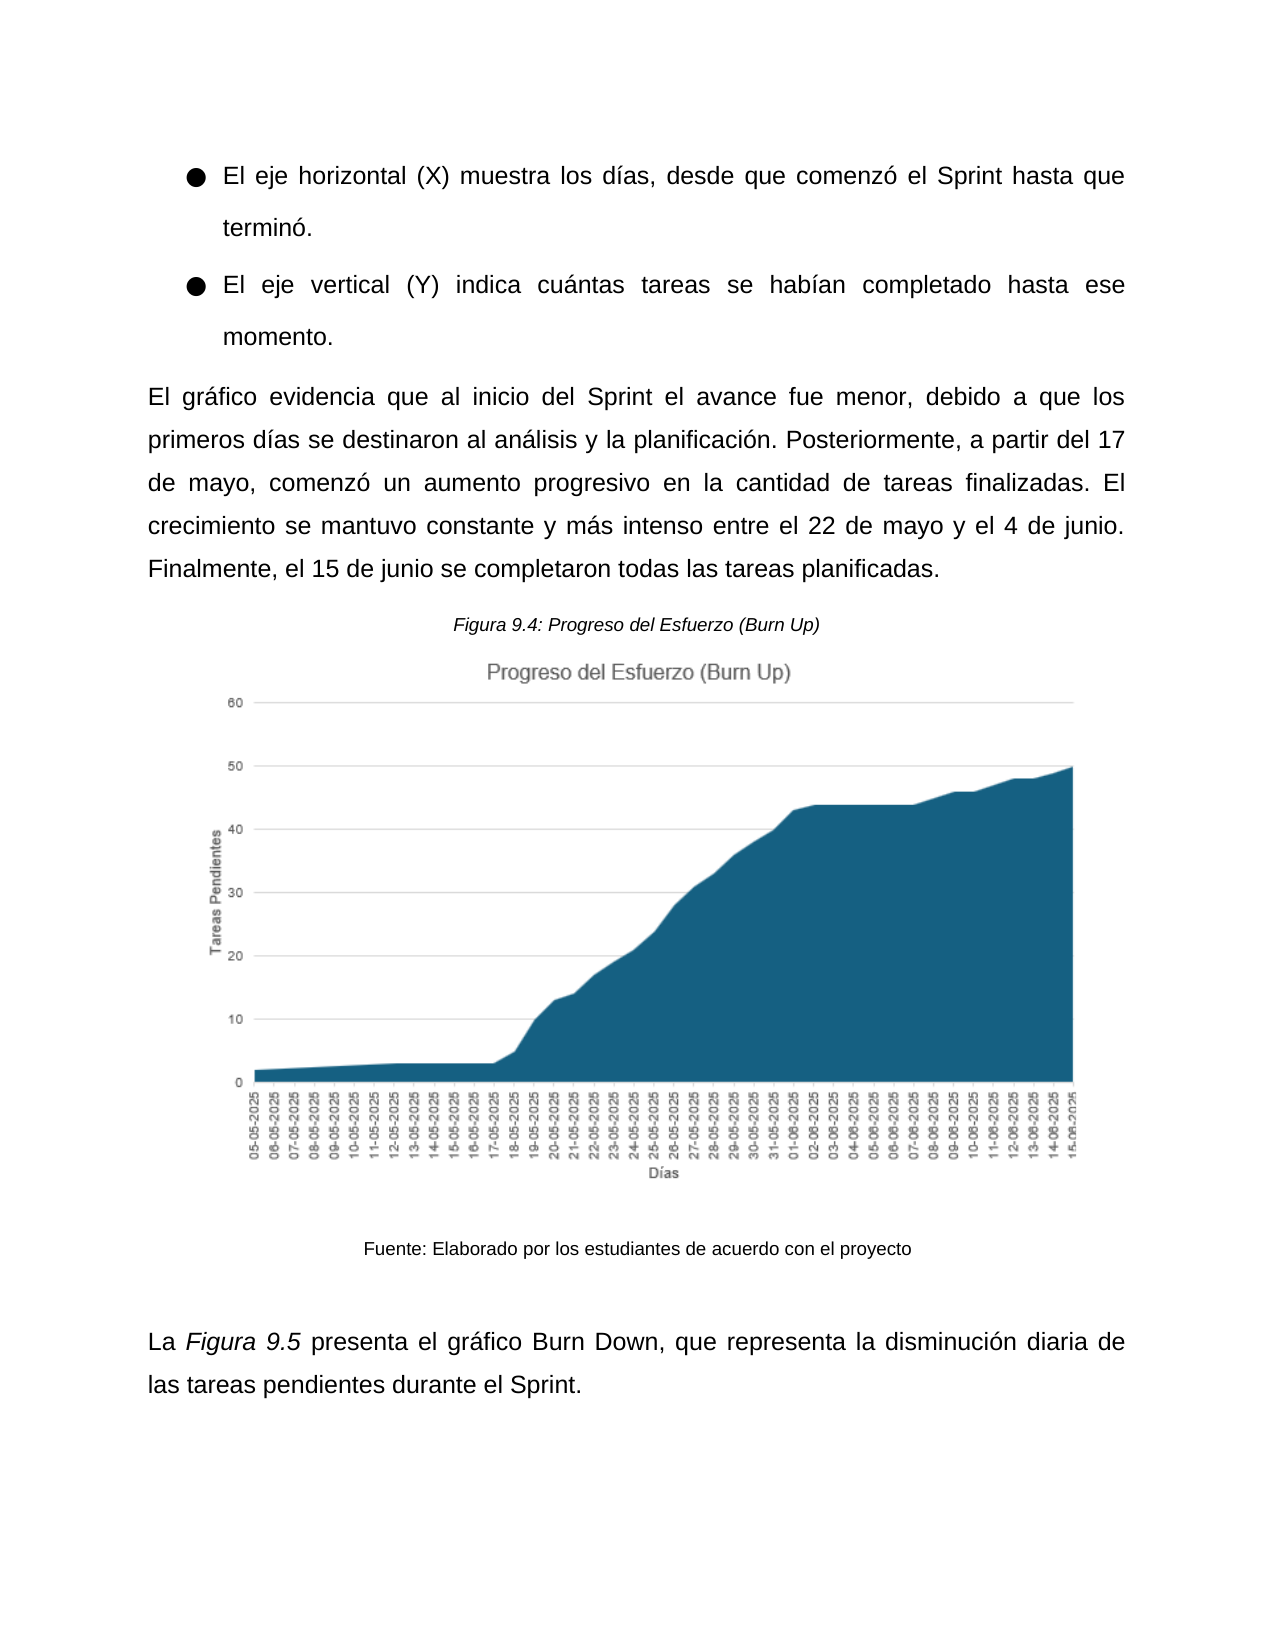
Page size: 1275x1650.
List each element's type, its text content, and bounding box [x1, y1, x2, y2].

picture [198, 656, 1077, 1198]
text El gráfico evidencia que al inicio del Sprint el avance fue menor, debido a que los primeros días se destinaron al análisis y la planificación. Posteriormente, a partir del 17 de mayo, comenzó un aumento progresivo en la cantidad de tareas finalizadas. El crecimiento se mantuvo constante y más intenso entre el 22 de mayo y el 4 de junio. Finalmente, el 15 de junio se completaron todas las tareas planificadas. [148, 382, 1127, 583]
list El eje horizontal (X) muestra los días, desde que comenzó el Sprint hasta que terminó. [185, 148, 1127, 242]
text Figura 9.4: Progreso del Esfuerzo (Burn Up) [148, 614, 1127, 636]
list El eje vertical (Y) indica cuántas tareas se habían completado hasta ese momento. [185, 256, 1127, 351]
text Fuente: Elaborado por los estudiantes de acuerdo con el proyecto [148, 1237, 1127, 1259]
text La Figura 9.5 presenta el gráfico Burn Down, que representa la disminución diaria de las tareas pendientes durante el Sprint. [148, 1327, 1127, 1399]
